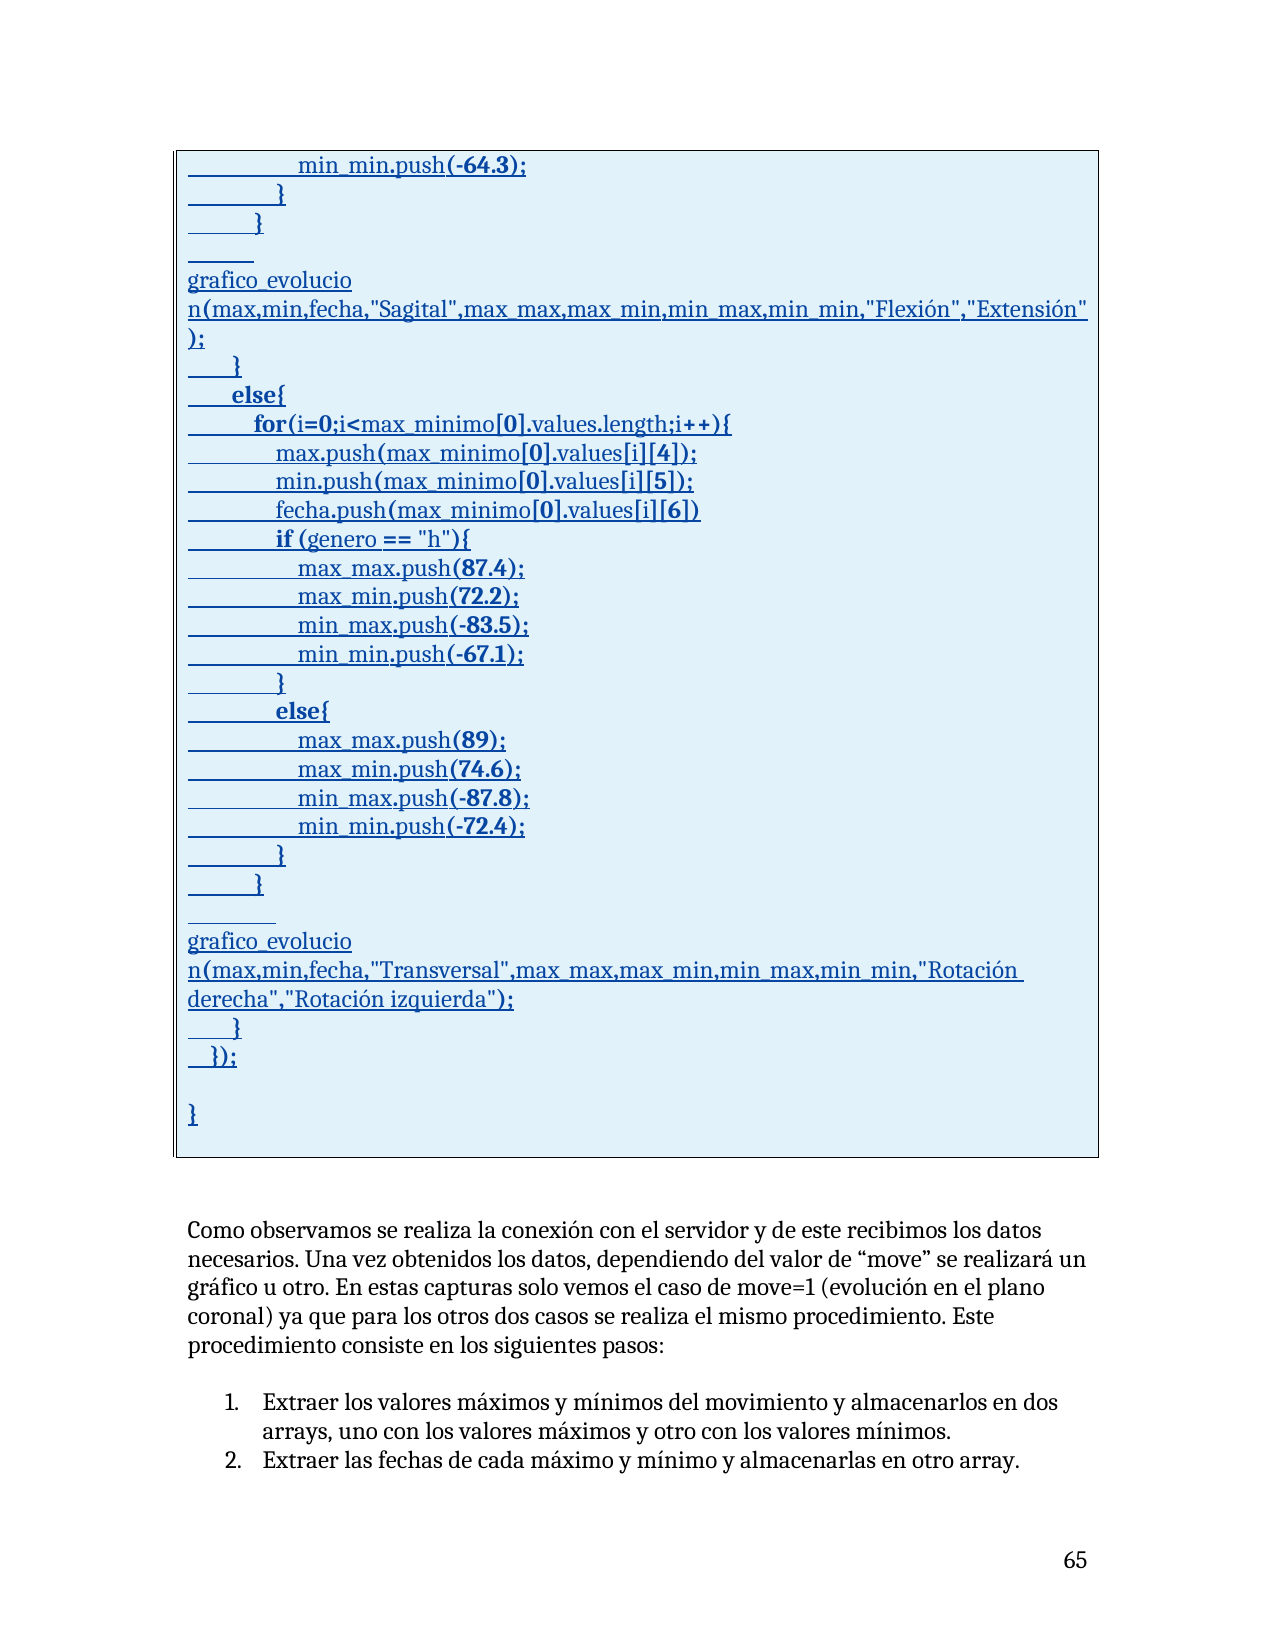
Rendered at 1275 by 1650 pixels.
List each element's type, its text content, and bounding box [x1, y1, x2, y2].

text Como observamos se realiza la conexión con el servidor y de este recibimos los datos necesarios. Una vez obtenidos los datos, dependiendo del valor de “move” se realizará un gráfico u otro. En estas capturas solo vemos el caso de move=1 (evolución en el plano coronal) ya que para los otros dos casos se realiza el mismo procedimiento. Este procedimiento consiste en los siguientes pasos: [187, 1216, 1087, 1359]
list Extraer las fechas de cada máximo y mínimo y almacenarlas en otro array. [225, 1446, 1087, 1474]
list Extraer los valores máximos y mínimos del movimiento y almacenarlos en dos arrays, uno con los valores máximos y otro con los valores mínimos. [225, 1388, 1087, 1446]
